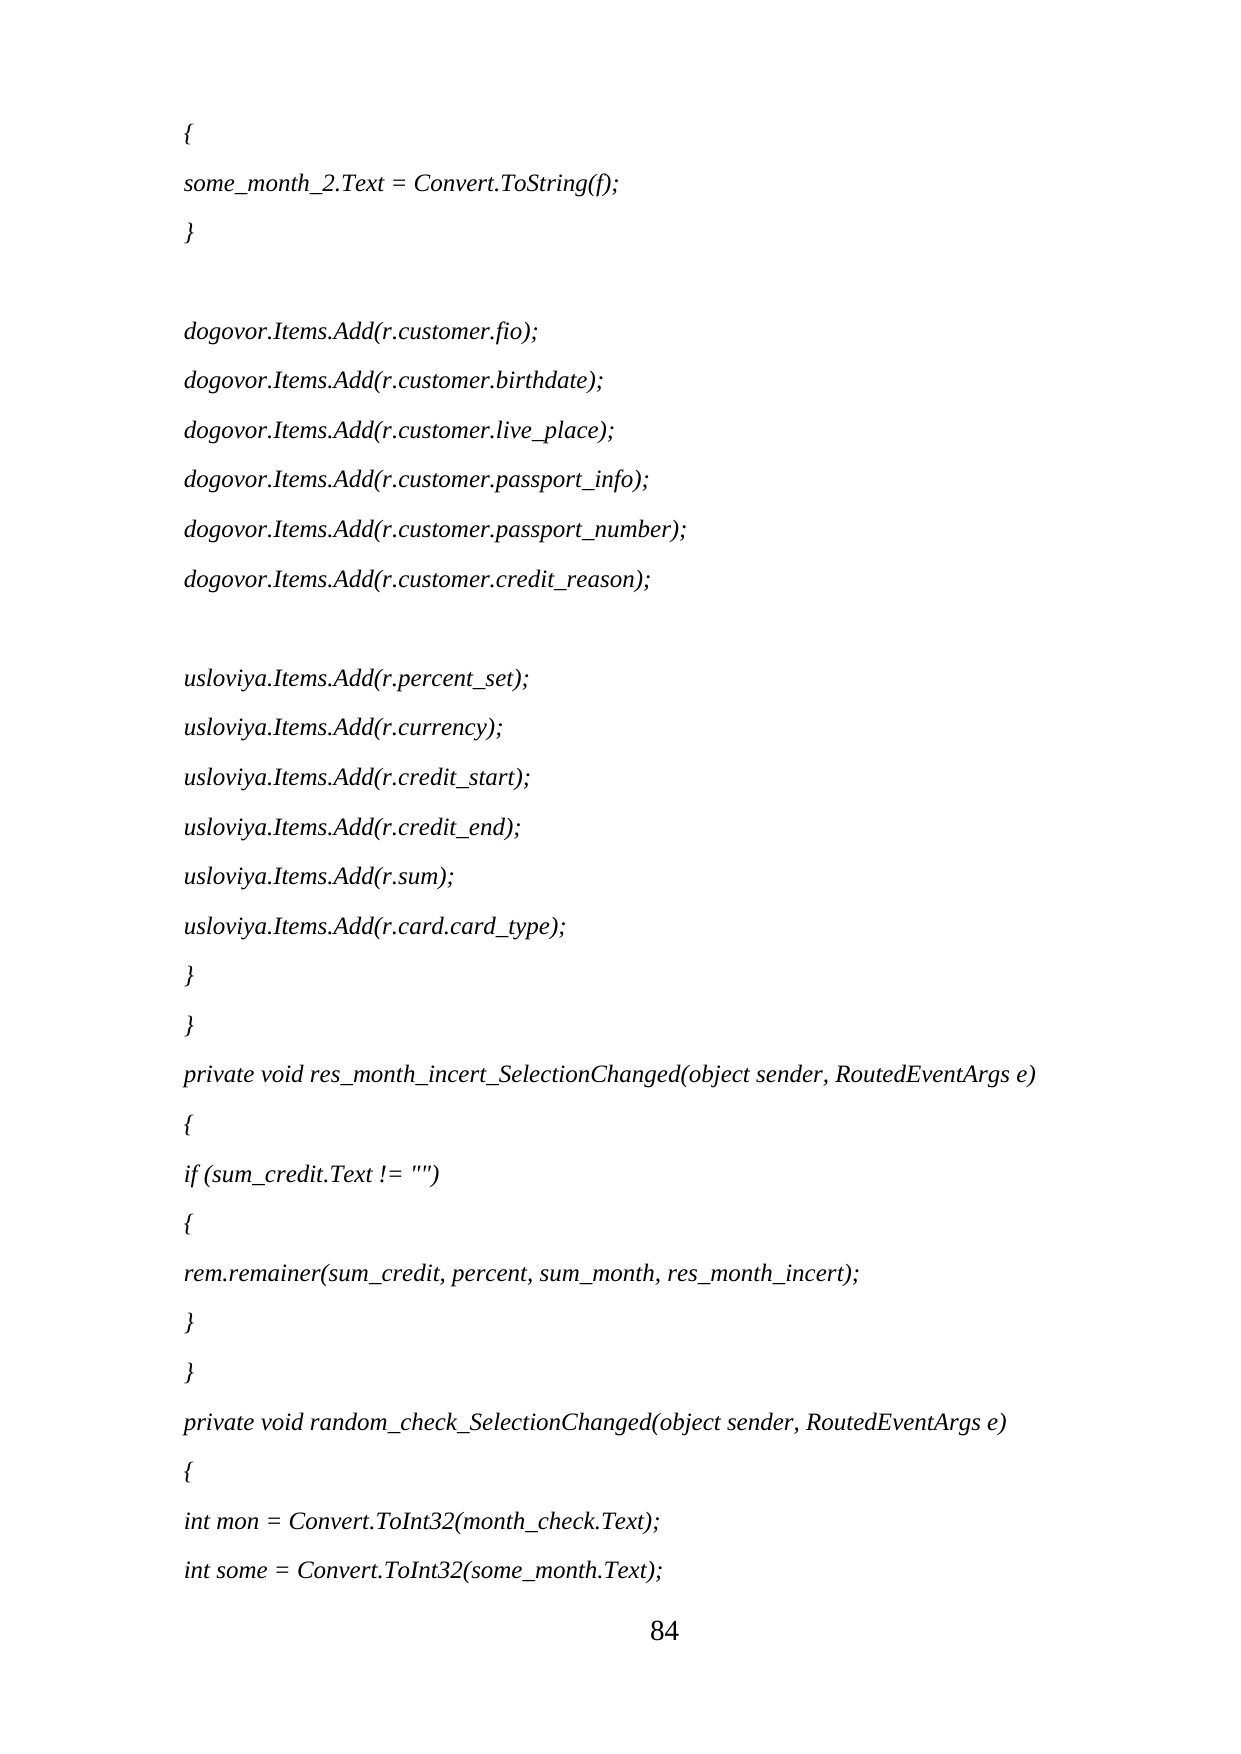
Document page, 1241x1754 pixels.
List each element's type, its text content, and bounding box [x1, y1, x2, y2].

text int mon = Convert.ToInt32(month_check.Text); [177, 1506, 1152, 1534]
text dogovor.Items.Add(r.customer.passport_info); [177, 464, 1152, 493]
text { [177, 1109, 1152, 1138]
text private void random_check_SelectionChanged(object sender, RoutedEventArgs e) [177, 1407, 1152, 1435]
text rem.remainer(sum_credit, percent, sum_month, res_month_incert); [177, 1258, 1152, 1287]
text dogovor.Items.Add(r.customer.live_place); [177, 415, 1152, 444]
text usloviya.Items.Add(r.credit_start); [177, 762, 1152, 791]
text private void res_month_incert_SelectionChanged(object sender, RoutedEventArgs e) [177, 1059, 1152, 1088]
text } [177, 960, 1152, 989]
text } [177, 217, 1152, 246]
text } [177, 1307, 1152, 1336]
text usloviya.Items.Add(r.card.card_type); [177, 911, 1152, 939]
text some_month_2.Text = Convert.ToString(f); [177, 168, 1152, 196]
text dogovor.Items.Add(r.customer.birthdate); [177, 365, 1152, 394]
text dogovor.Items.Add(r.customer.fio); [177, 316, 1152, 344]
text { [177, 118, 1152, 147]
text { [177, 1208, 1152, 1237]
text usloviya.Items.Add(r.credit_end); [177, 812, 1152, 840]
text int some = Convert.ToInt32(some_month.Text); [177, 1555, 1152, 1584]
text usloviya.Items.Add(r.currency); [177, 712, 1152, 741]
text { [177, 1456, 1152, 1485]
text dogovor.Items.Add(r.customer.credit_reason); [177, 564, 1152, 592]
text usloviya.Items.Add(r.percent_set); [177, 663, 1152, 692]
text if (sum_credit.Text != "") [177, 1159, 1152, 1187]
text dogovor.Items.Add(r.customer.passport_number); [177, 514, 1152, 543]
text } [177, 1357, 1152, 1386]
text } [177, 1010, 1152, 1039]
text usloviya.Items.Add(r.sum); [177, 861, 1152, 890]
